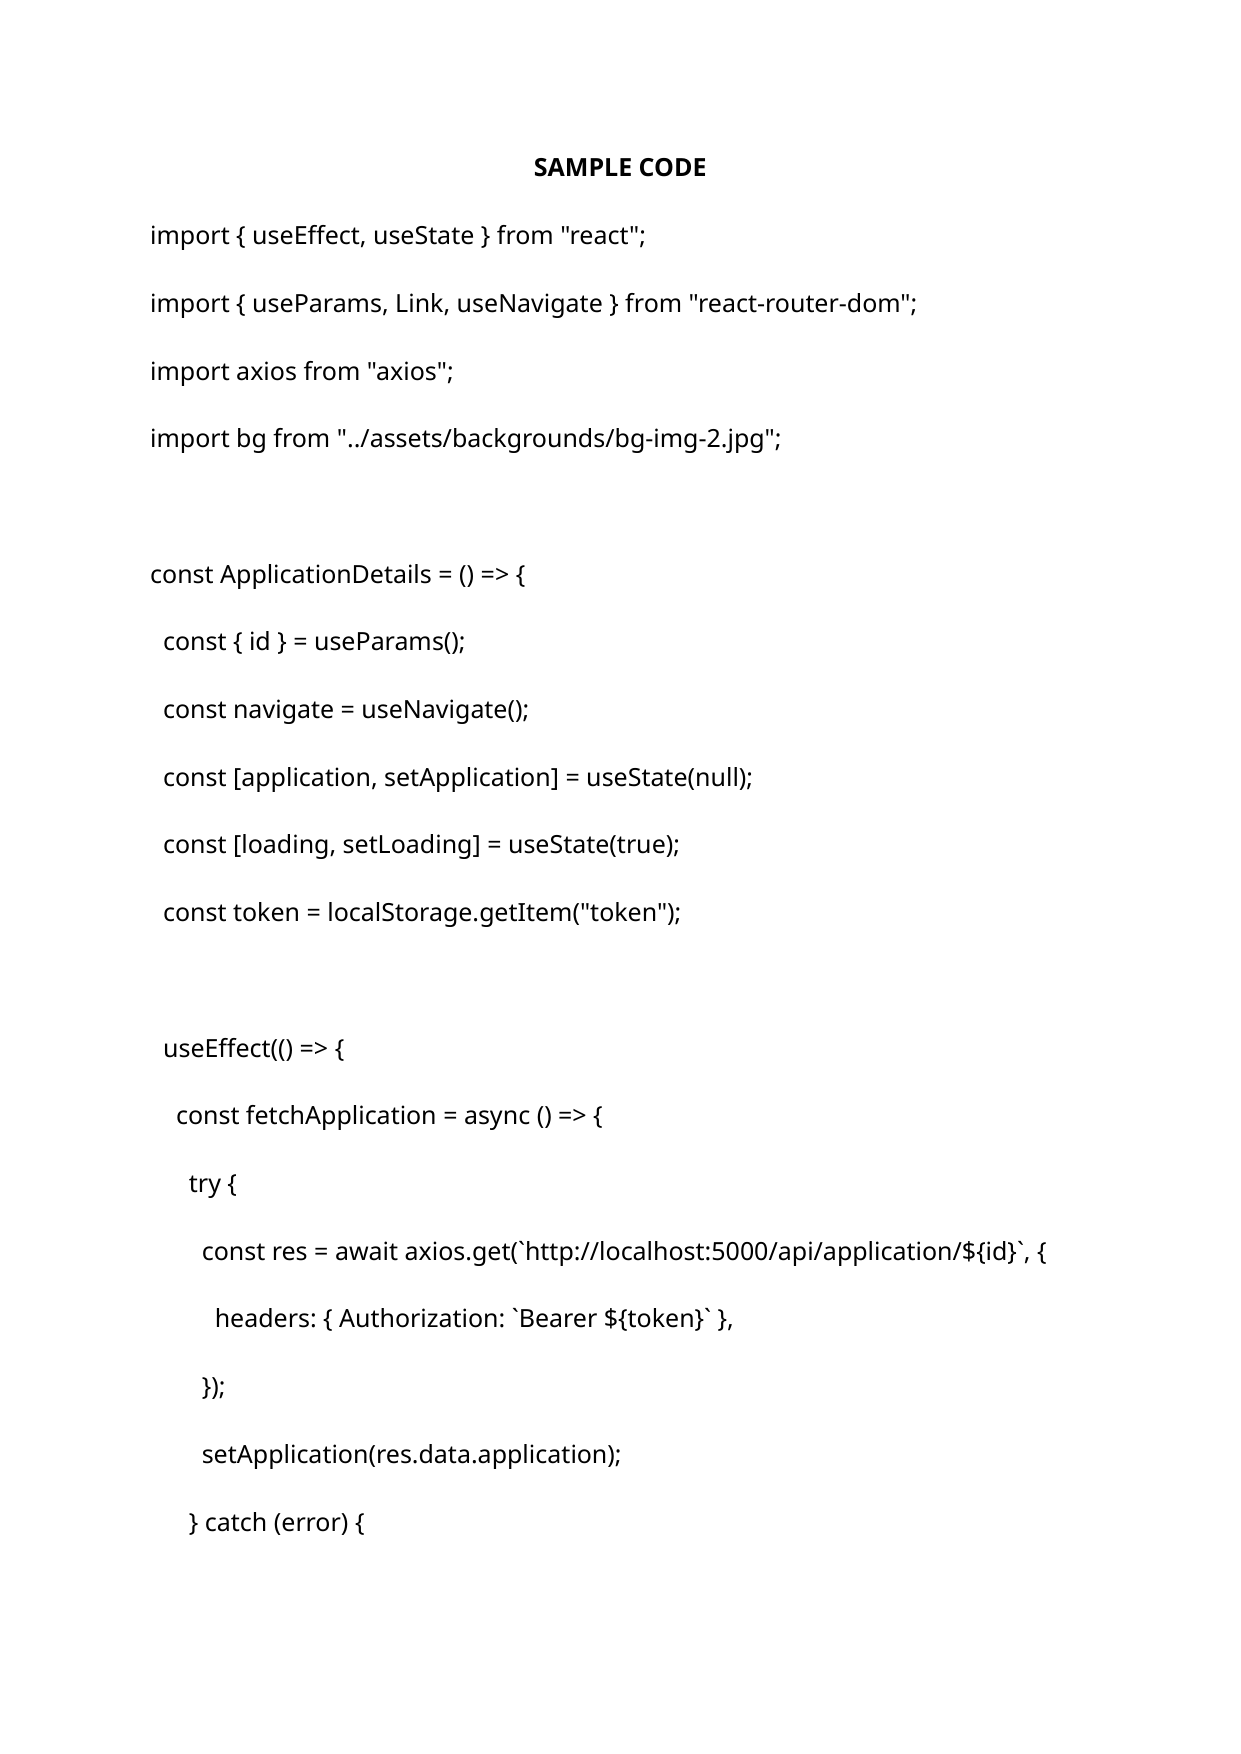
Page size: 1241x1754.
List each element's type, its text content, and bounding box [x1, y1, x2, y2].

text } catch (error) { [150, 1504, 1090, 1538]
text import bg from "../assets/backgrounds/bg-img-2.jpg"; [150, 421, 1090, 455]
text SAMPLE CODE [150, 150, 1090, 184]
text import { useEffect, useState } from "react"; [150, 218, 1090, 252]
text import { useParams, Link, useNavigate } from "react-router-dom"; [150, 285, 1090, 319]
text import axios from "axios"; [150, 353, 1090, 387]
text const navigate = useNavigate(); [150, 692, 1090, 726]
text try { [150, 1166, 1090, 1200]
text }); [150, 1369, 1090, 1403]
text const [loading, setLoading] = useState(true); [150, 827, 1090, 861]
text const token = localStorage.getItem("token"); [150, 895, 1090, 929]
text setApplication(res.data.application); [150, 1436, 1090, 1471]
text const ApplicationDetails = () => { [150, 556, 1090, 590]
text const { id } = useParams(); [150, 624, 1090, 658]
text headers: { Authorization: `Bearer ${token}` }, [150, 1301, 1090, 1335]
text useEffect(() => { [150, 1030, 1090, 1064]
text const [application, setApplication] = useState(null); [150, 759, 1090, 793]
text const fetchApplication = async () => { [150, 1098, 1090, 1132]
text const res = await axios.get(`http://localhost:5000/api/application/${id}`, { [150, 1233, 1090, 1267]
